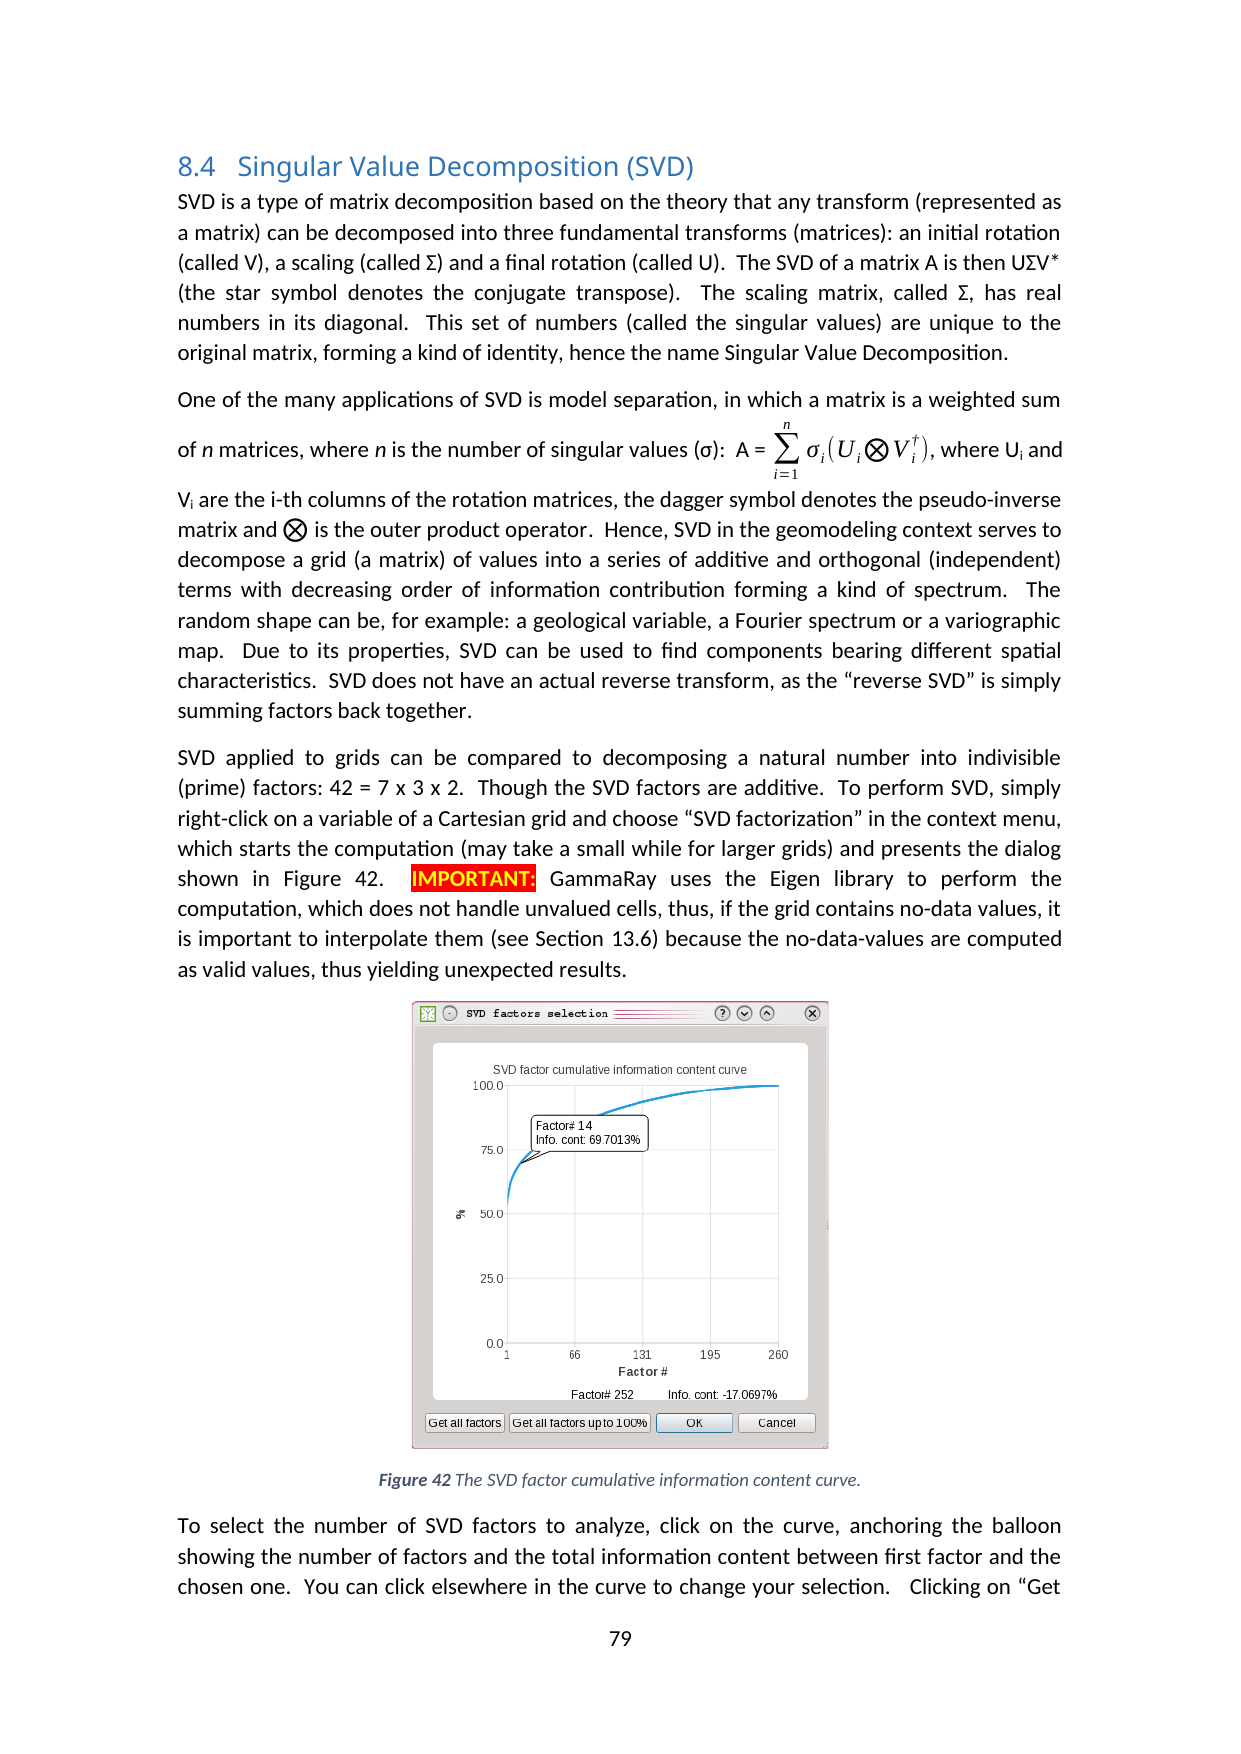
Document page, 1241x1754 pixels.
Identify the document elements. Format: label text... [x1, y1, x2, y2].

text SVD is a type of matrix decomposition based on the theory that any transform (represented as a matrix) can be decomposed into three fundamental transforms (matrices): an initial rotation (called V), a scaling (called Σ) and a final rotation (called U). The SVD of a matrix A is then UΣV* (the star symbol denotes the conjugate transpose). The scaling matrix, called Σ, has real numbers in its diagonal. This set of numbers (called the singular values) are unique to the original matrix, forming a kind of identity, hence the name Singular Value Decomposition. [177, 187, 1063, 366]
text SVD applied to grids can be compared to decomposing a natural number into indivisible (prime) factors: 42 = 7 x 3 x 2. Though the SVD factors are additive. To perform SVD, simply right-click on a variable of a Cartesian grid and choose “SVD factorization” in the context menu, which starts the computation (may take a small while for larger grids) and presents the dialog shown in Figure 42. IMPORTANT: GammaRay uses the Eigen library to perform the computation, which does not handle unvalued cells, thus, if the grid contains no-data values, it is important to interpolate them (see Section 13.6) because the no-data-values are computed as valid values, thus yielding unexpected results. [177, 743, 1063, 983]
text Figure 42 The SVD factor cumulative information content curve. [177, 1468, 1063, 1491]
text One of the many applications of SVD is model separation, in which a matrix is a weighted sum of n matrices, where n is the number of singular values (σ): A = , where Ui and Vi are the i-th columns of the rotation matrices, the dagger symbol denotes the pseudo-inverse matrix and is the outer product operator. Hence, SVD in the geomodeling context serves to decompose a grid (a matrix) of values into a series of additive and orthogonal (independent) terms with decreasing order of information contribution forming a kind of spectrum. The random shape can be, for example: a geological variable, a Fourier spectrum or a variographic map. Due to its properties, SVD can be used to find components bearing different spatial characteristics. SVD does not have an actual reverse transform, as the “reverse SVD” is simply summing factors back together. [177, 385, 1063, 724]
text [177, 1512, 1063, 1600]
picture [411, 1001, 829, 1449]
subtitle Singular Value Decomposition (SVD) [177, 148, 1063, 184]
